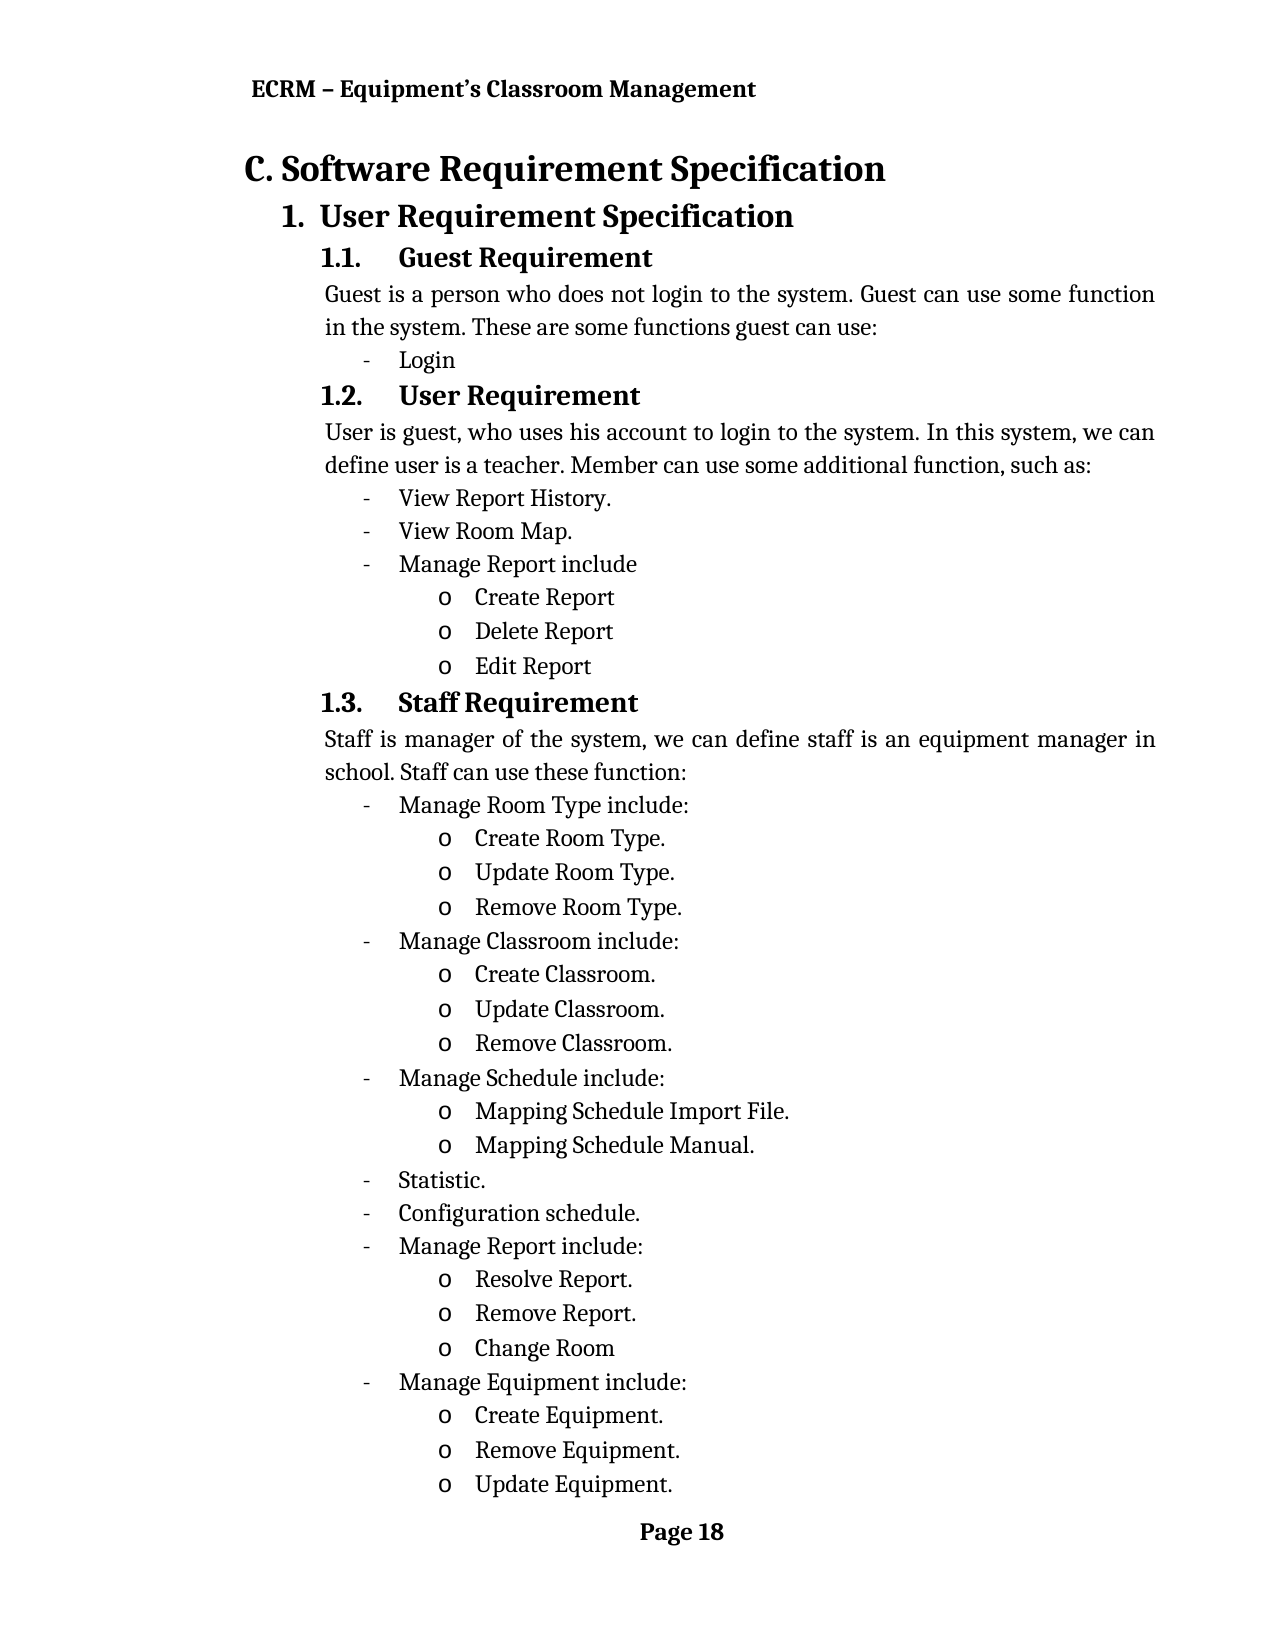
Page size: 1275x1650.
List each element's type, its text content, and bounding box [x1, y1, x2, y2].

list Manage Classroom include: [362, 927, 1157, 956]
list User is guest, who uses his account to login to the system. In this system, we can define user is a teacher. Member can use some additional function, such as: [325, 417, 1157, 479]
list Create Report [437, 583, 1157, 613]
list Create Equipment. [437, 1401, 1157, 1431]
list Manage Room Type include: [362, 791, 1157, 819]
list Update Room Type. [437, 858, 1157, 888]
list User Requirement [321, 379, 1157, 412]
list Remove Room Type. [437, 893, 1157, 923]
list Manage Schedule include: [362, 1063, 1157, 1092]
list Manage Equipment include: [362, 1368, 1157, 1397]
list Guest is a person who does not login to the system. Guest can use some function in the system. These are some functions guest can use: [325, 280, 1157, 342]
list Resolve Report. [437, 1264, 1157, 1294]
list Edit Report [437, 652, 1157, 682]
list Staff is manager of the system, we can define staff is an equipment manager in school. Staff can use these function: [325, 724, 1157, 786]
list Statistic. [362, 1166, 1157, 1194]
list Staff Requirement [321, 686, 1157, 719]
list User Requirement Specification [282, 197, 1157, 236]
list Manage Report include [362, 549, 1157, 578]
list Update Equipment. [437, 1470, 1157, 1500]
list Login [362, 346, 1157, 375]
list Guest Requirement [321, 241, 1157, 275]
list Remove Classroom. [437, 1029, 1157, 1059]
list Update Classroom. [437, 994, 1157, 1024]
list Software Requirement Specification [244, 148, 1157, 191]
list Change Room [437, 1333, 1157, 1363]
list Manage Report include: [362, 1232, 1157, 1260]
list Configuration schedule. [362, 1198, 1157, 1227]
list Delete Report [437, 617, 1157, 647]
list View Report History. [362, 483, 1157, 512]
list Remove Report. [437, 1299, 1157, 1329]
list Mapping Schedule Import File. [437, 1097, 1157, 1127]
list Remove Equipment. [437, 1436, 1157, 1466]
list Create Classroom. [437, 960, 1157, 990]
list Mapping Schedule Manual. [437, 1131, 1157, 1161]
list Create Room Type. [437, 824, 1157, 854]
list View Room Map. [362, 517, 1157, 545]
